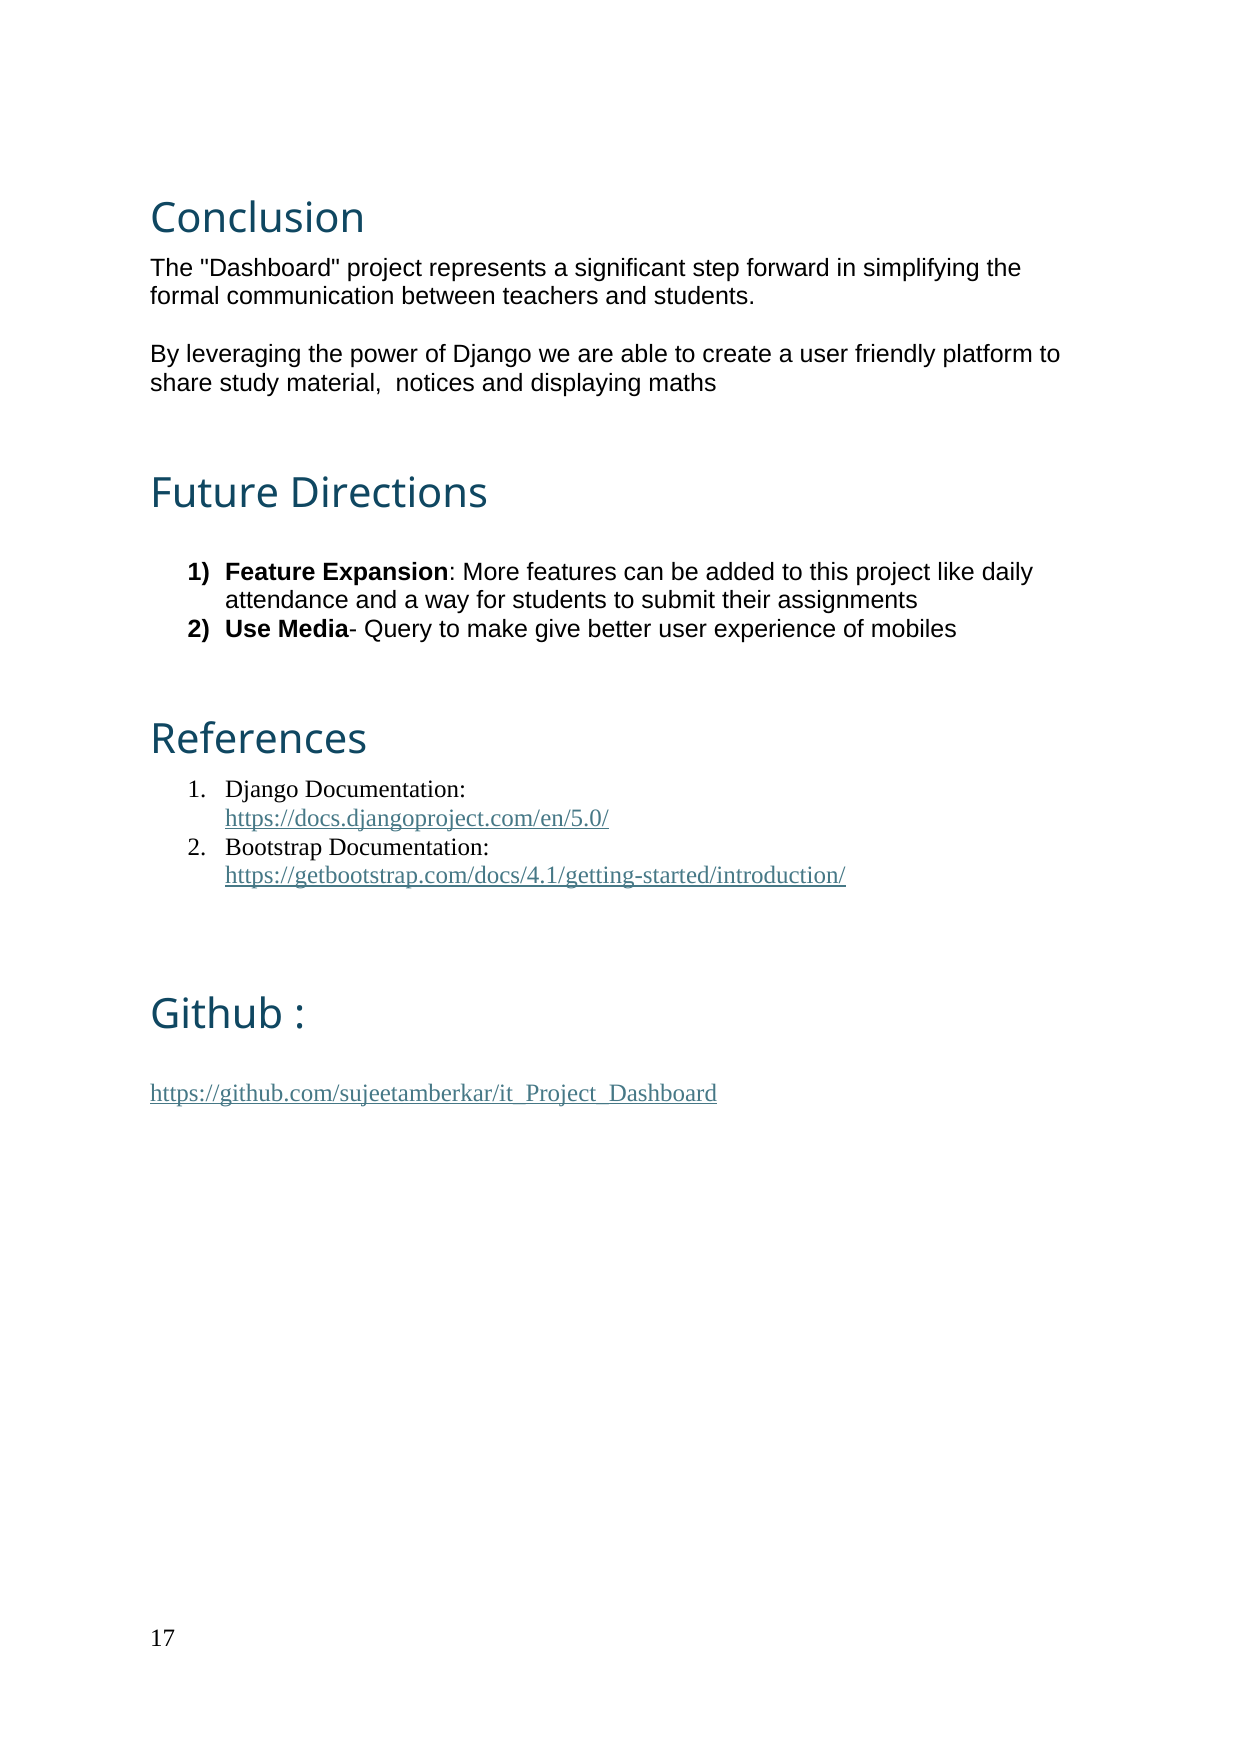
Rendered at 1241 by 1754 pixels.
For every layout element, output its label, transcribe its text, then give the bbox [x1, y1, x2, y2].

list Bootstrap Documentation: https://getbootstrap.com/docs/4.1/getting-started/introduction/ [187, 832, 1090, 889]
subtitle Future Directions [150, 463, 1090, 519]
text The "Dashboard" project represents a significant step forward in simplifying the formal communication between teachers and students. [150, 253, 1090, 339]
subtitle Github : [150, 984, 1090, 1041]
list Django Documentation: [187, 774, 1090, 803]
subtitle References [150, 709, 1090, 766]
list Feature Expansion: More features can be added to this project like daily attendance and a way for students to submit their assignments [187, 556, 1090, 614]
list https://docs.djangoproject.com/en/5.0/ [225, 803, 1090, 832]
text https://github.com/sujeetamberkar/it_Project_Dashboard [150, 1049, 1090, 1107]
text By leveraging the power of Django we are able to create a user friendly platform to share study material, notices and displaying maths [150, 339, 1090, 396]
list Use Media- Query to make give better user experience of mobiles [187, 614, 1090, 643]
subtitle Conclusion [150, 187, 1090, 244]
